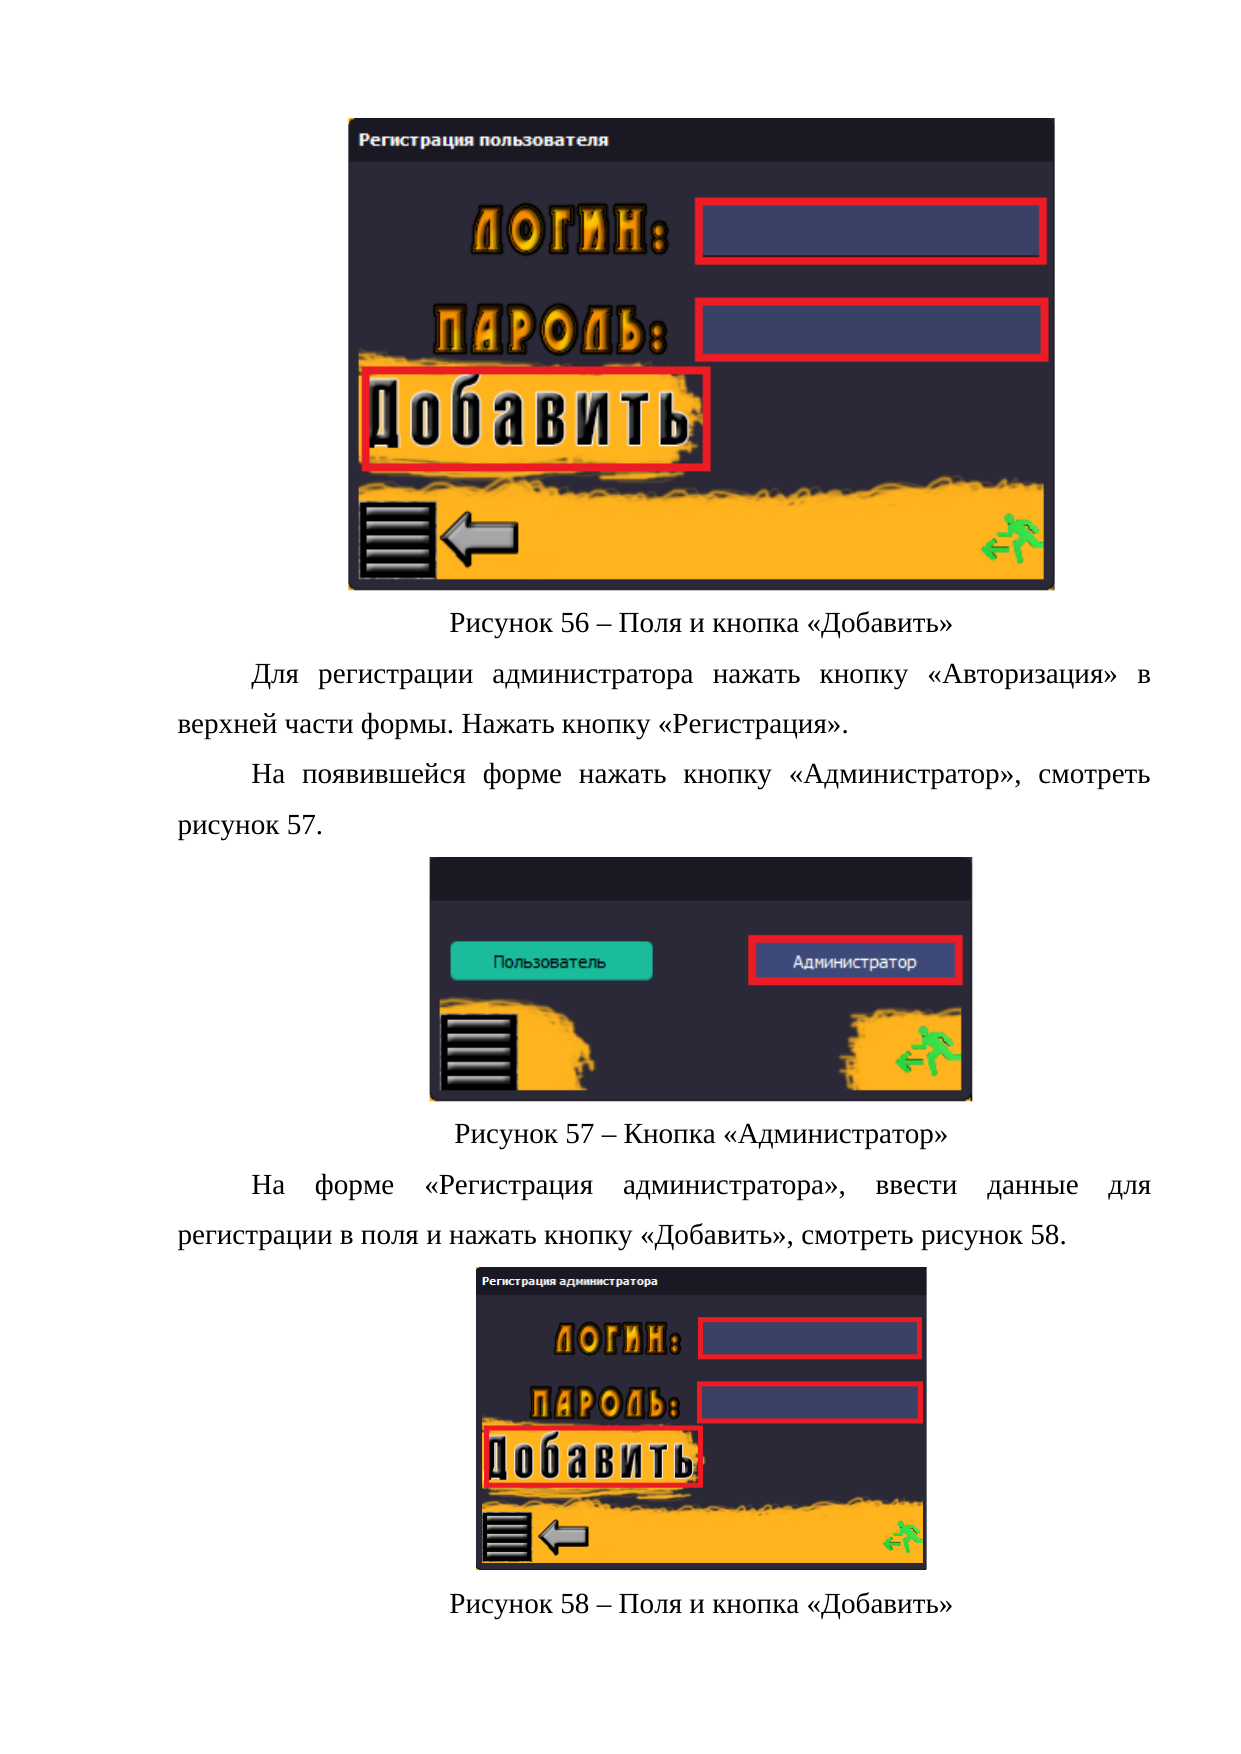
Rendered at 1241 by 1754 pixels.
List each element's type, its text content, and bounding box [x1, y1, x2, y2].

list На появившейся форме нажать кнопку «Администратор», смотреть рисунок 57. [177, 757, 1152, 840]
list Рисунок 56 – Поля и кнопка «Добавить» [177, 606, 1152, 639]
picture [429, 857, 974, 1103]
picture [348, 118, 1055, 592]
picture [476, 1267, 927, 1572]
list Рисунок 57 – Кнопка «Администратор» [177, 1117, 1152, 1150]
list На форме «Регистрация администратора», ввести данные для регистрации в поля и нажать кнопку «Добавить», смотреть рисунок 58. [177, 1167, 1152, 1251]
list Для регистрации администратора нажать кнопку «Авторизация» в верхней части формы. Нажать кнопку «Регистрация». [177, 656, 1152, 740]
list Рисунок 58 – Поля и кнопка «Добавить» [177, 1586, 1152, 1619]
